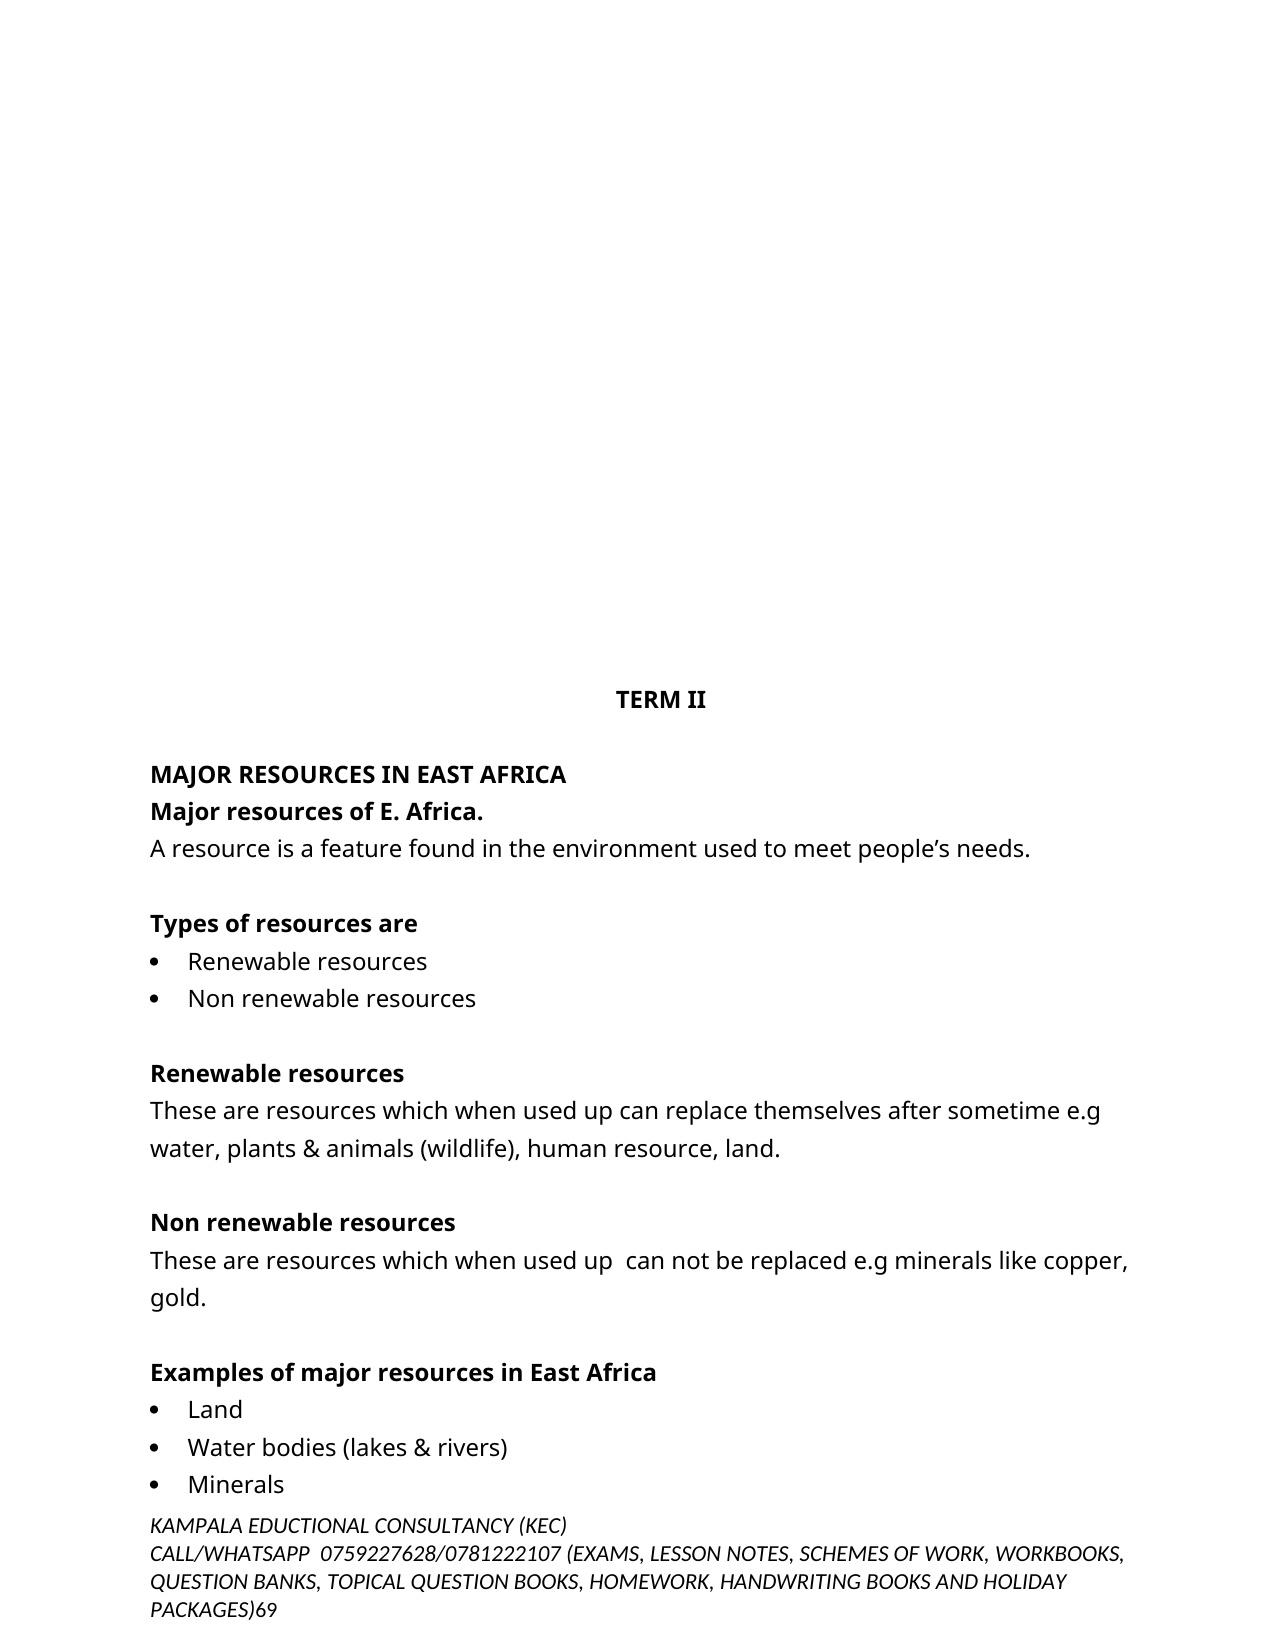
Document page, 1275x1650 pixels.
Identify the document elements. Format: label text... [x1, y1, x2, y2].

text Major resources of E. Africa. [150, 795, 1172, 827]
list Minerals [150, 1468, 1172, 1501]
list Renewable resources [150, 944, 1172, 977]
text A resource is a feature found in the environment used to meet people’s needs. [150, 832, 1172, 865]
text Types of resources are [150, 907, 1172, 940]
list Non renewable resources [150, 982, 1172, 1014]
text Renewable resources [150, 1057, 1172, 1089]
text MAJOR RESOURCES IN EAST AFRICA [150, 757, 1172, 790]
text These are resources which when used up can not be replaced e.g minerals like copper, gold. [150, 1244, 1172, 1314]
list Water bodies (lakes & rivers) [150, 1431, 1172, 1463]
list Land [150, 1393, 1172, 1426]
text TERM II [150, 683, 1172, 715]
text Examples of major resources in East Africa [150, 1356, 1172, 1388]
text These are resources which when used up can replace themselves after sometime e.g water, plants & animals (wildlife), human resource, land. [150, 1094, 1172, 1164]
text Non renewable resources [150, 1206, 1172, 1239]
